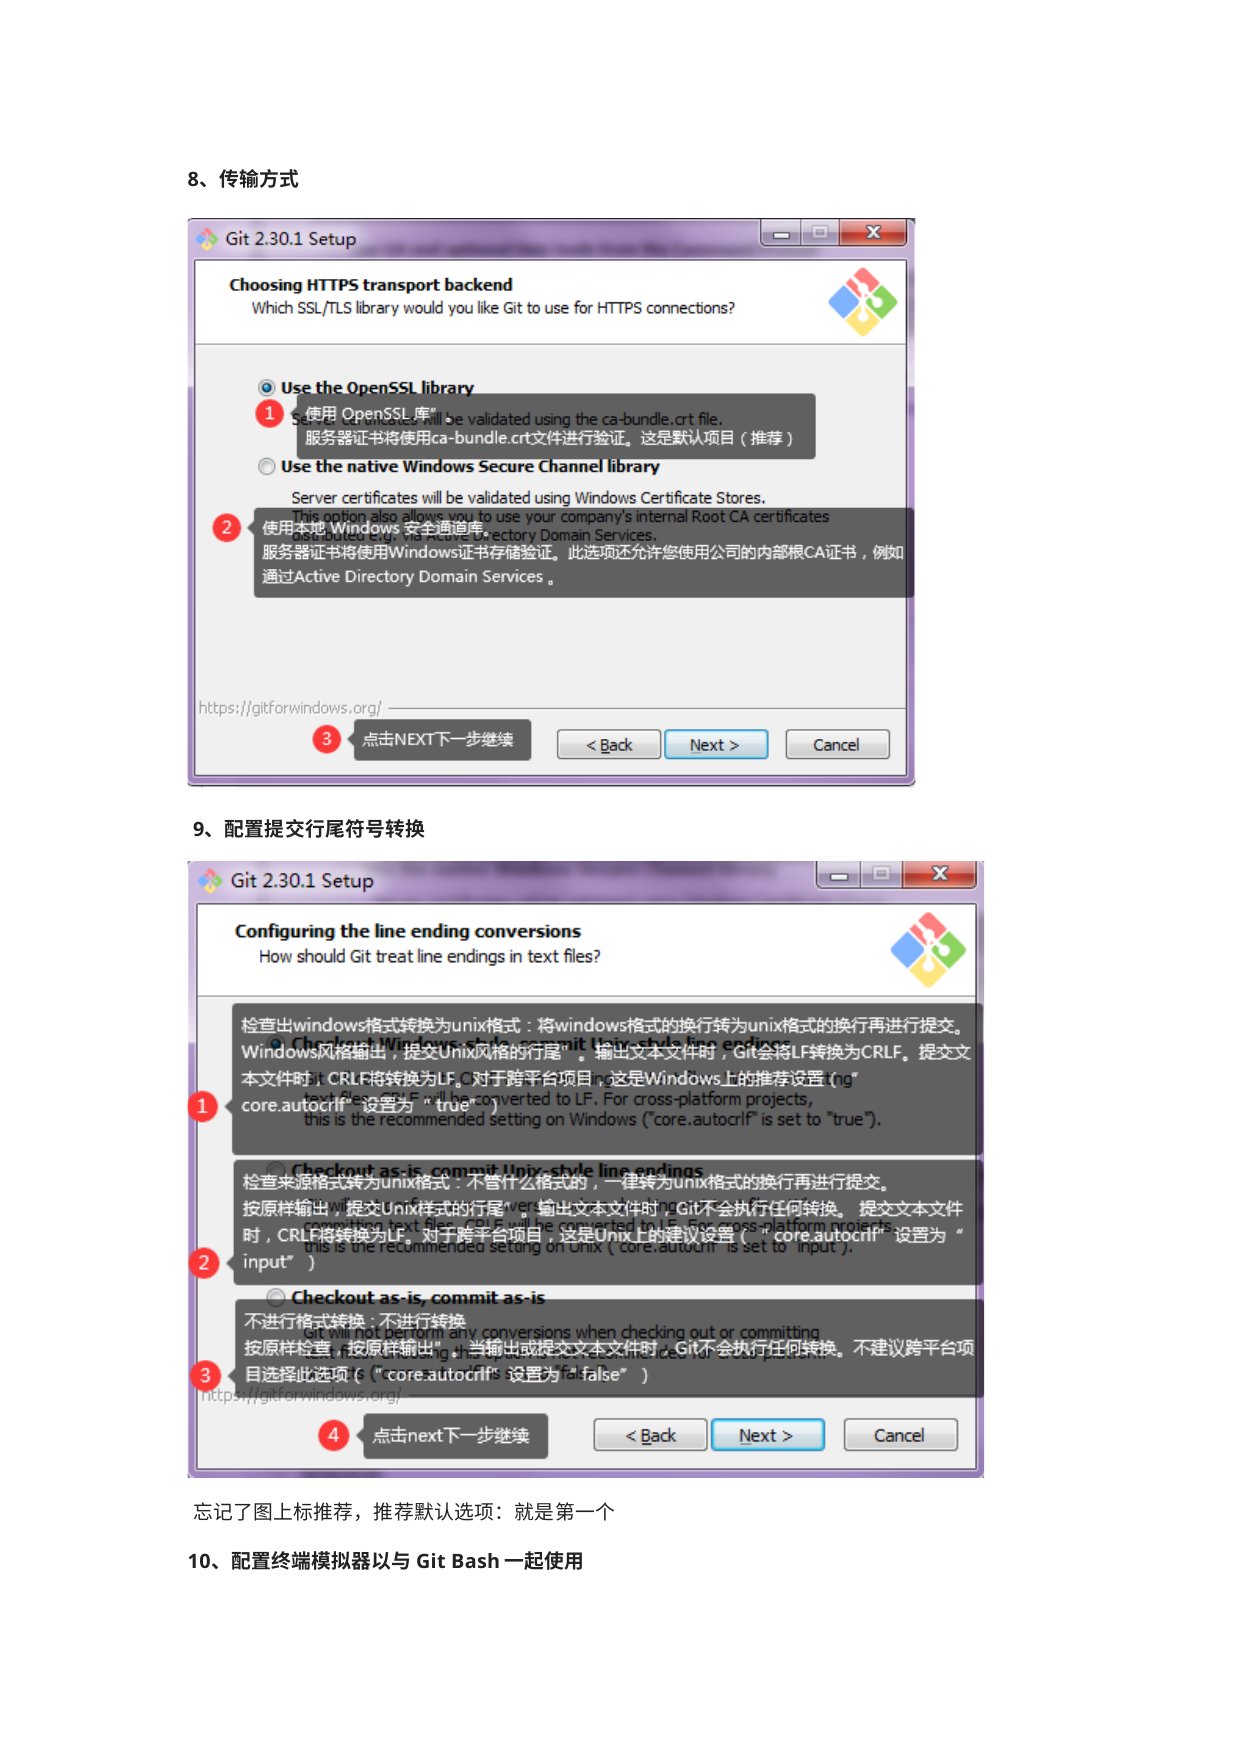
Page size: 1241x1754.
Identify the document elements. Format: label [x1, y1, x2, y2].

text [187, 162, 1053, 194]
picture [187, 861, 985, 1478]
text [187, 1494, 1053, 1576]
picture [187, 218, 916, 788]
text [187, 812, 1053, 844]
